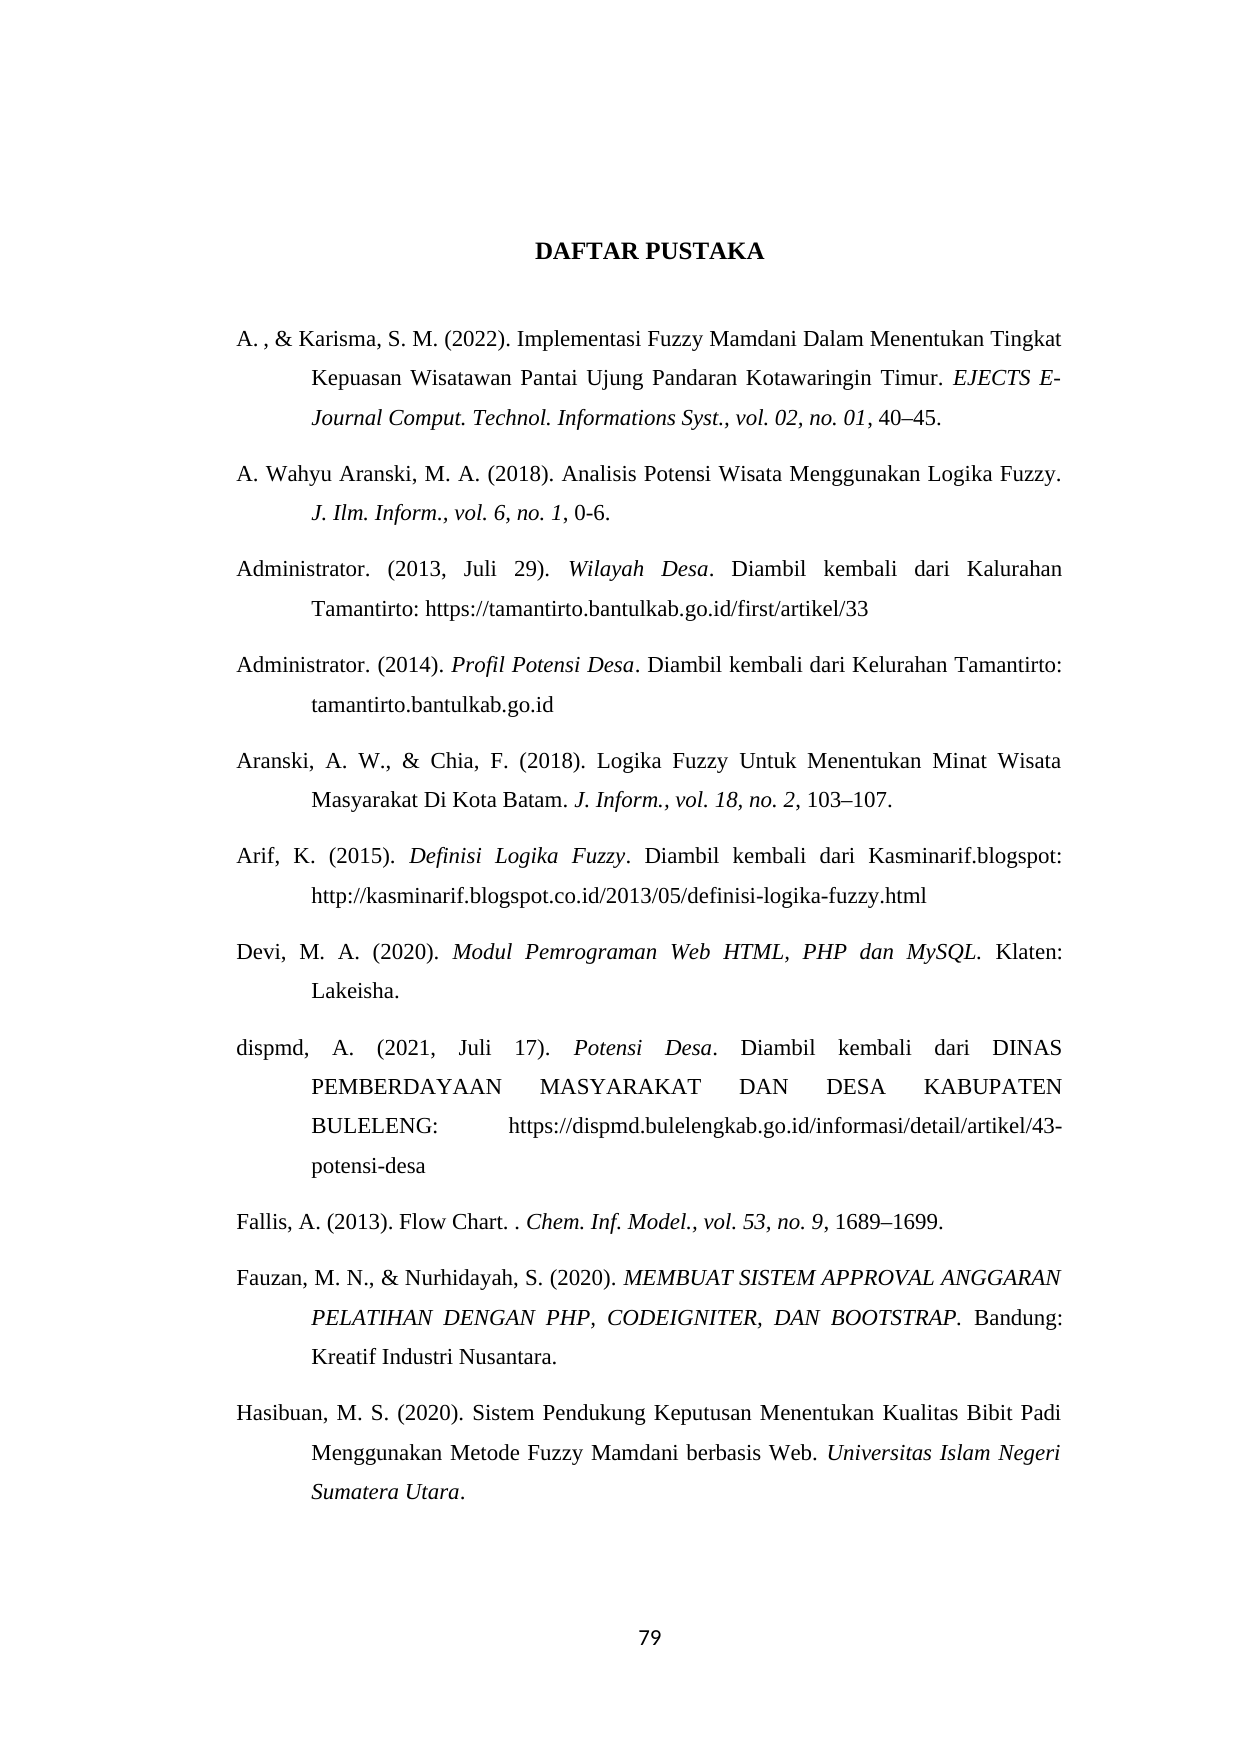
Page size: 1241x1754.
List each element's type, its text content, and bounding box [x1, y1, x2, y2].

text DAFTAR PUSTAKA [236, 236, 1063, 265]
